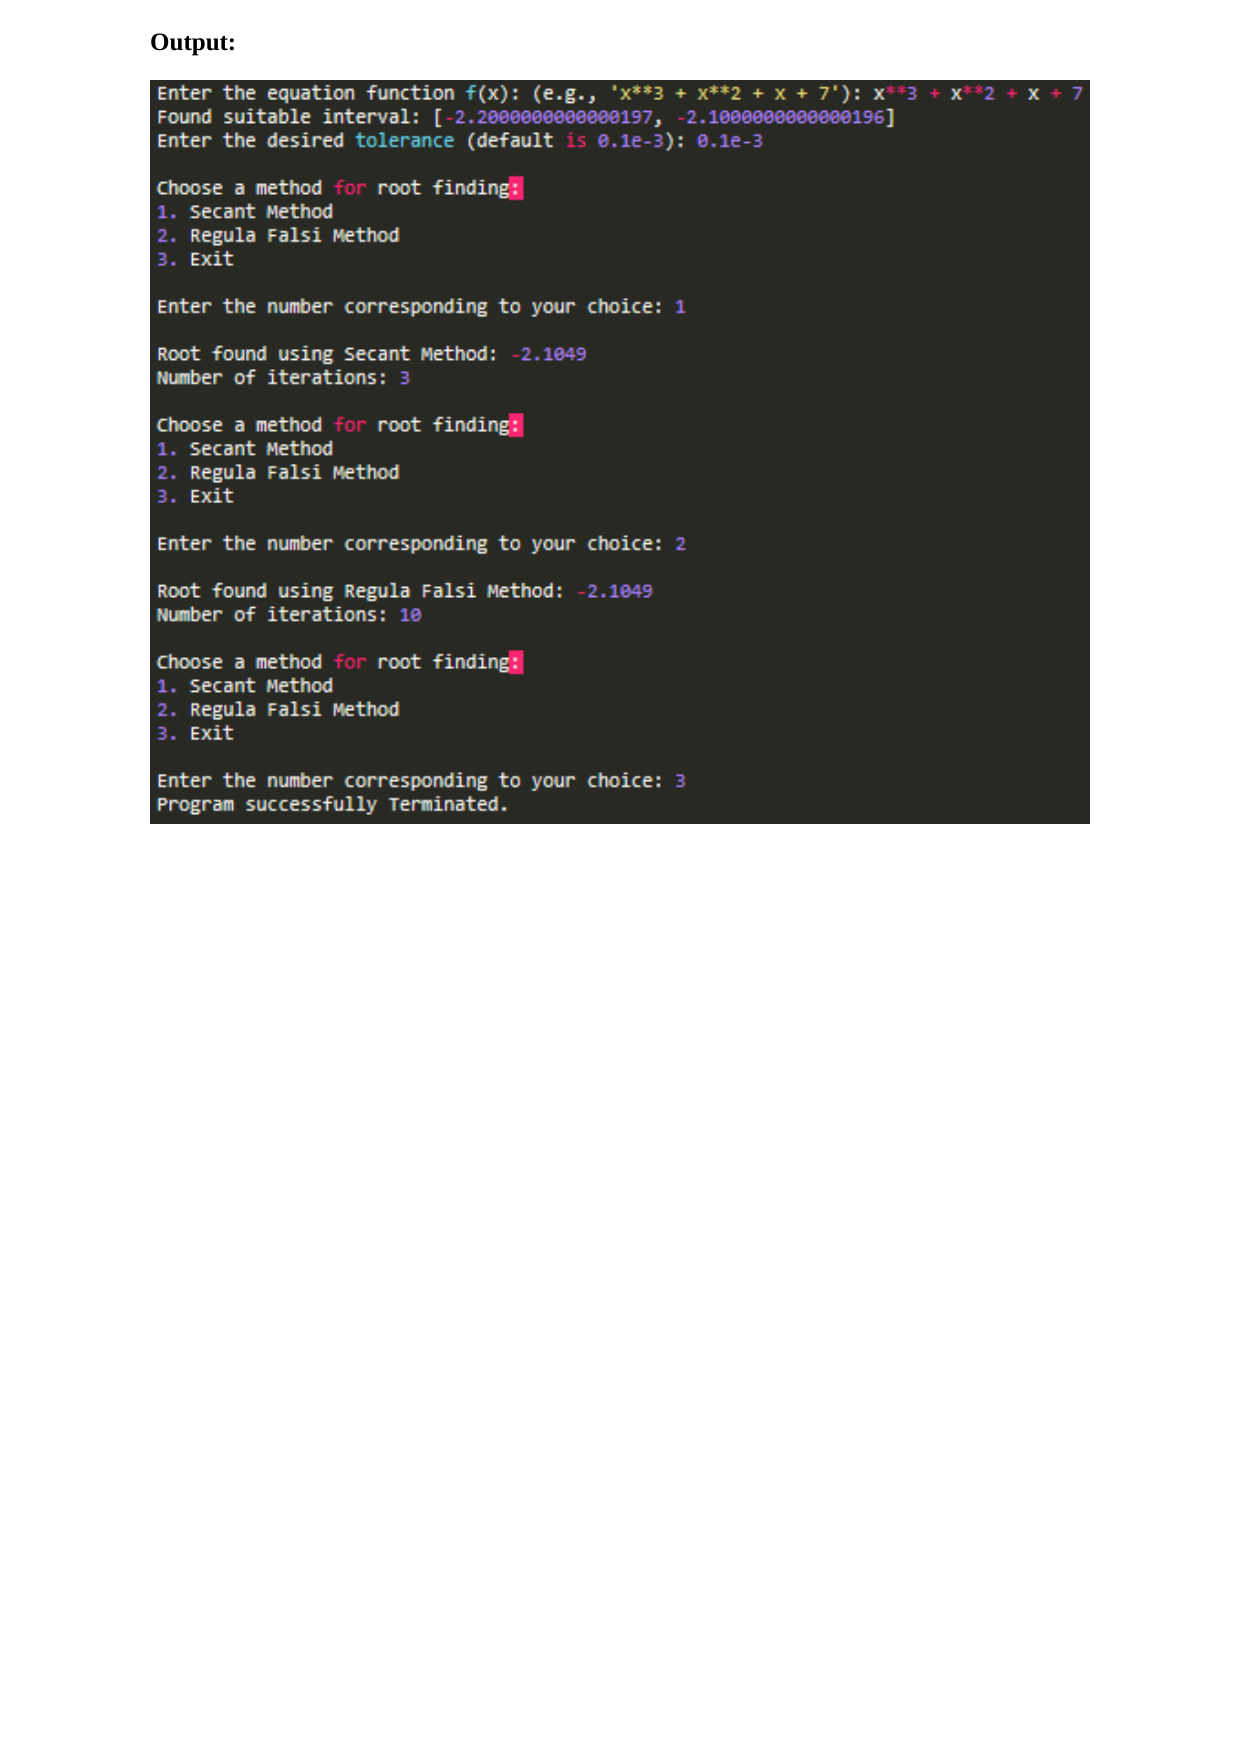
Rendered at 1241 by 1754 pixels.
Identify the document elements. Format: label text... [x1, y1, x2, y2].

picture [150, 80, 1090, 824]
text Output: [150, 27, 1090, 56]
